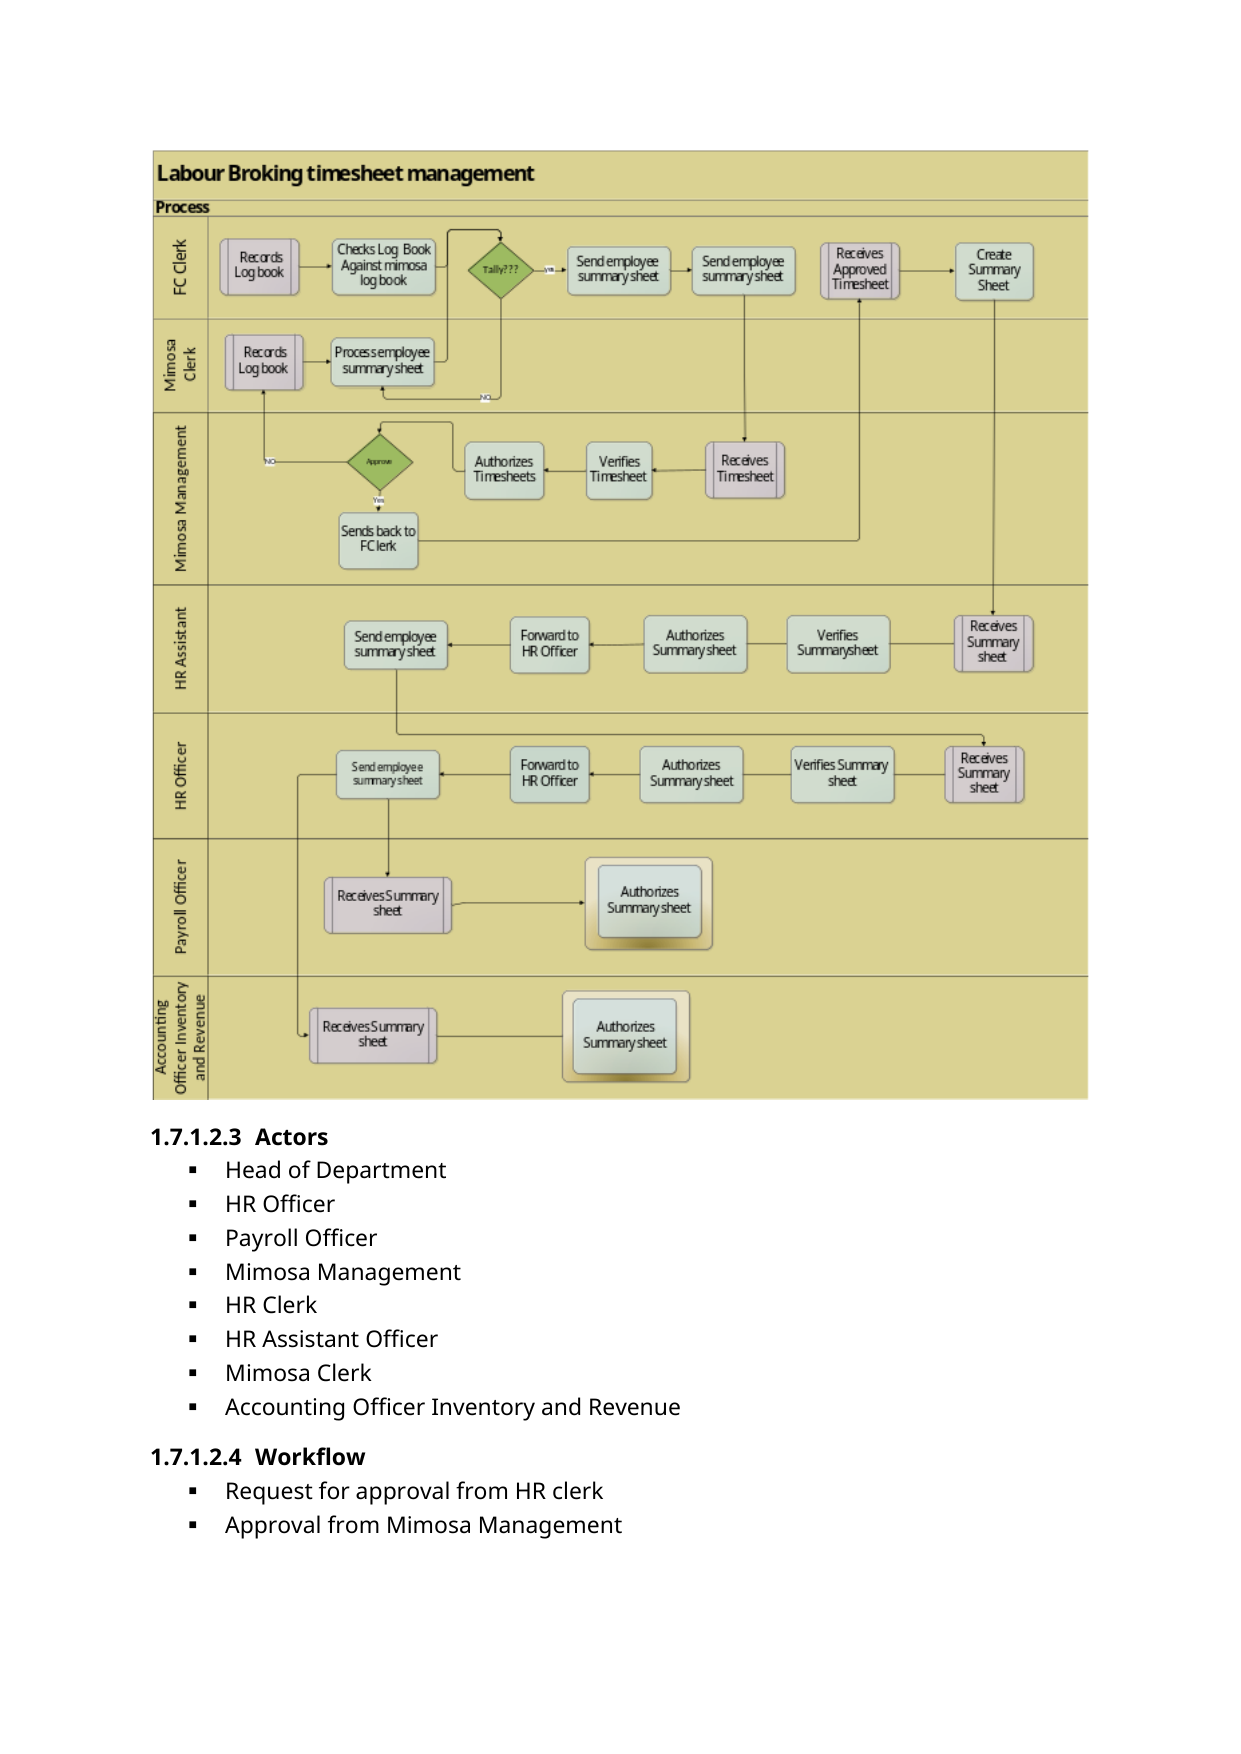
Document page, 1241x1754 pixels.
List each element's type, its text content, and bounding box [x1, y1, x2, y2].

list HR Officer [187, 1188, 1090, 1219]
list HR Assistant Officer [187, 1323, 1090, 1354]
subtitle Workflow [150, 1441, 1090, 1472]
list Head of Department [187, 1154, 1090, 1186]
list Request for approval from HR clerk [187, 1475, 1090, 1506]
list Payroll Officer [187, 1222, 1090, 1253]
list HR Clerk [187, 1289, 1090, 1321]
list Mimosa Management [187, 1256, 1090, 1287]
list Mimosa Clerk [187, 1357, 1090, 1388]
subtitle Actors [150, 1121, 1090, 1152]
list Accounting Officer Inventory and Revenue [187, 1391, 1090, 1422]
list Approval from Mimosa Management [187, 1508, 1090, 1540]
